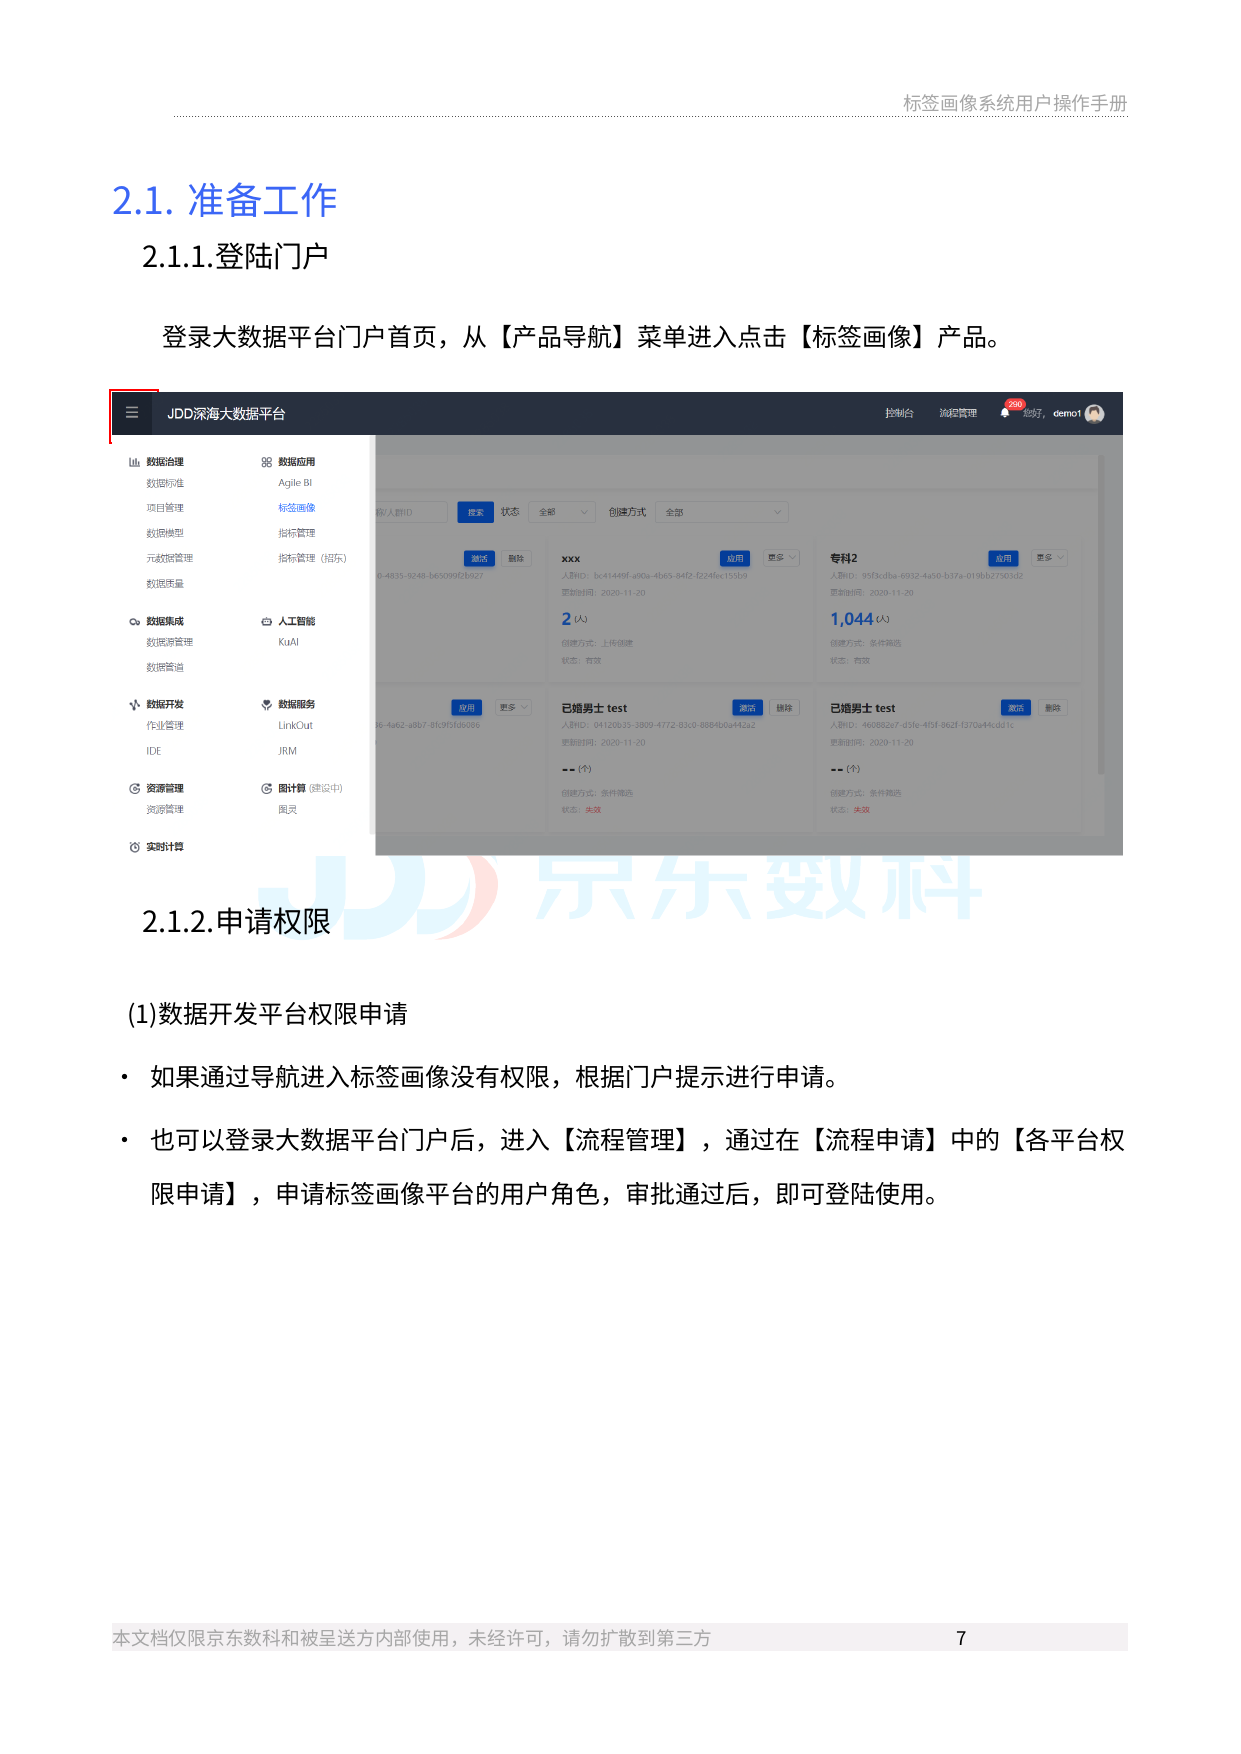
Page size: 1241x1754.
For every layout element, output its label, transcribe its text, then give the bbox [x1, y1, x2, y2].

text 登录大数据平台门户首页，从【产品导航】菜单进入点击【标签画像】产品。 [112, 318, 1128, 354]
text 登陆门户 [142, 233, 1128, 276]
text 申请权限 [142, 898, 1128, 941]
text 如果通过导航进入标签画像没有权限，根据门户提示进行申请。 [112, 1043, 1128, 1098]
picture [112, 392, 1123, 856]
text 也可以登录大数据平台门户后，进入【流程管理】，通过在【流程申请】中的【各平台权限申请】，申请标签画像平台的用户角色，审批通过后，即可登陆使用。 [112, 1106, 1128, 1214]
text 准备工作 [112, 150, 1128, 225]
list 数据开发平台权限申请 [92, 983, 1128, 1033]
